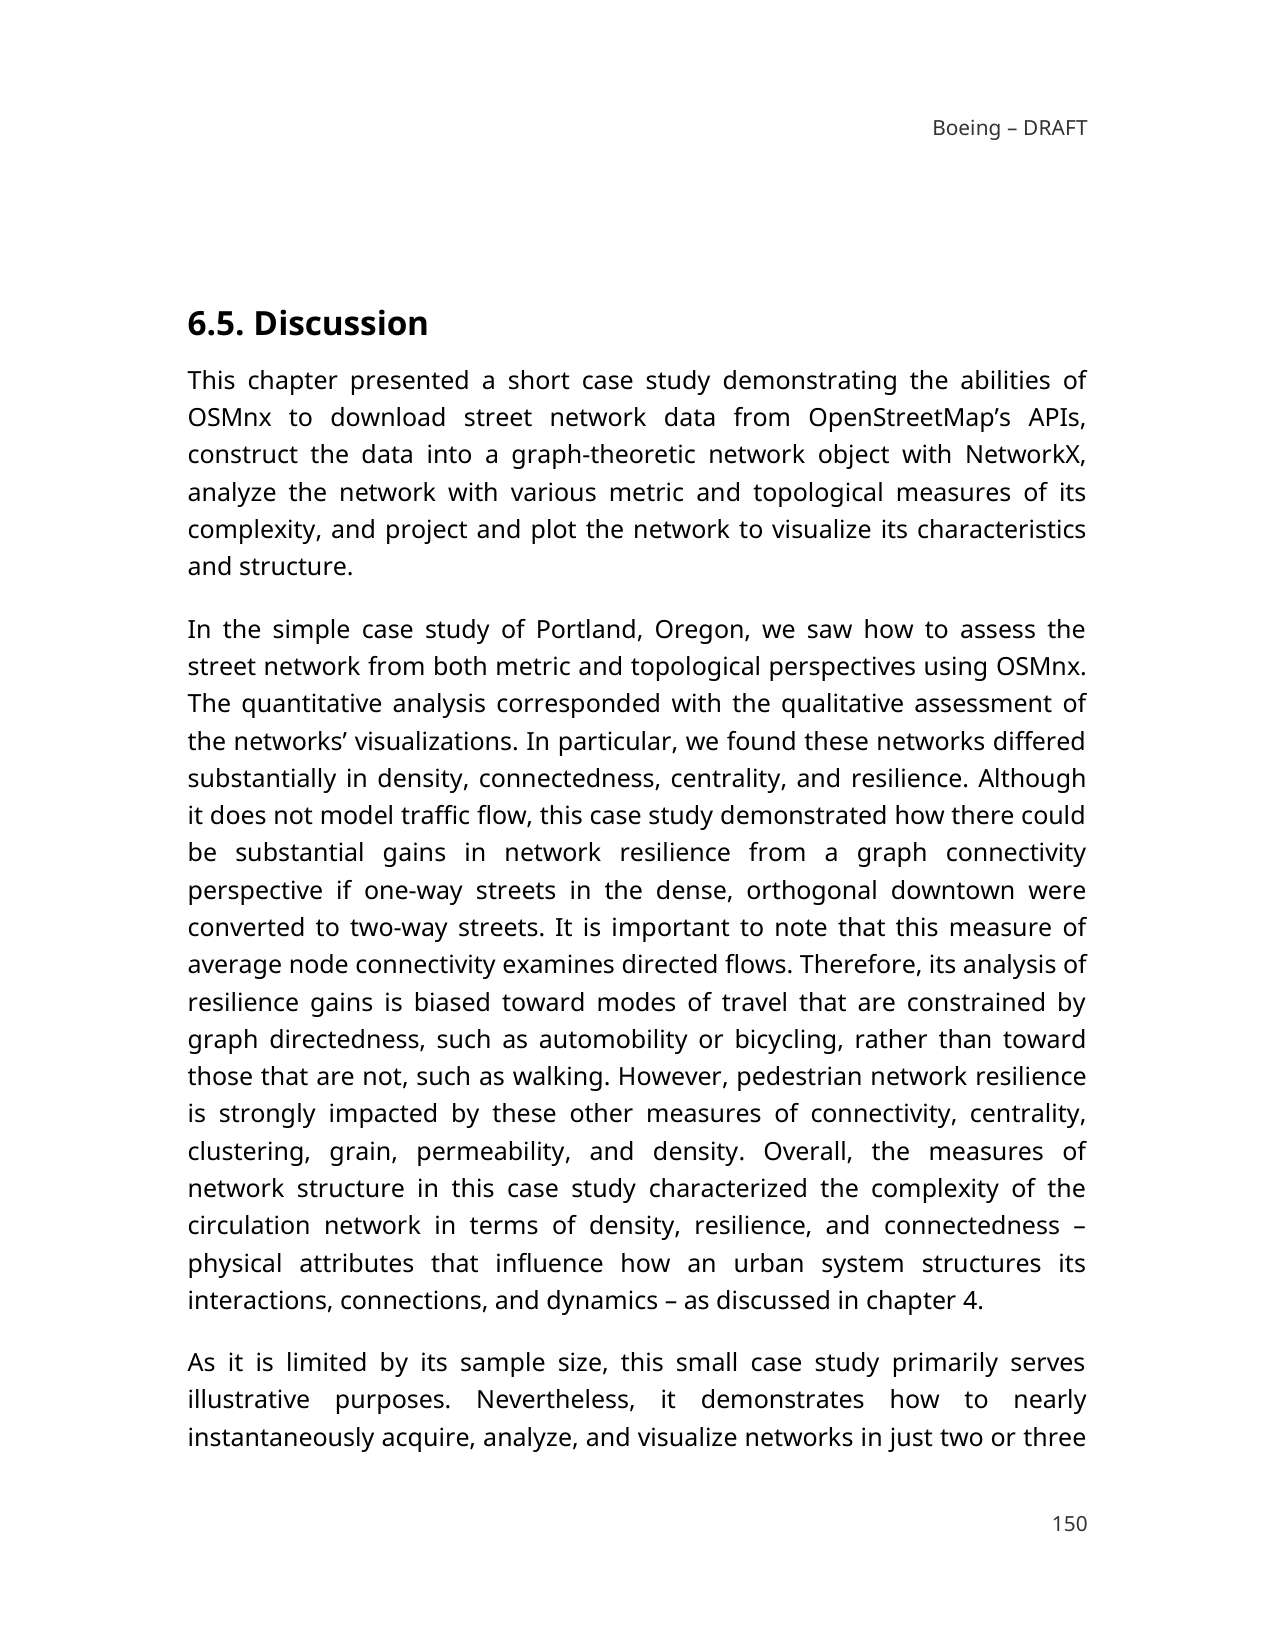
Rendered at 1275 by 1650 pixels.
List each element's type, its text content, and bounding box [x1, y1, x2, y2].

text In the simple case study of Portland, Oregon, we saw how to assess the street network from both metric and topological perspectives using OSMnx. The quantitative analysis corresponded with the qualitative assessment of the networks’ visualizations. In particular, we found these networks differed substantially in density, connectedness, centrality, and resilience. Although it does not model traffic flow, this case study demonstrated how there could be substantial gains in network resilience from a graph connectivity perspective if one-way streets in the dense, orthogonal downtown were converted to two-way streets. It is important to note that this measure of average node connectivity examines directed flows. Therefore, its analysis of resilience gains is biased toward modes of travel that are constrained by graph directedness, such as automobility or bicycling, rather than toward those that are not, such as walking. However, pedestrian network resilience is strongly impacted by these other measures of connectivity, centrality, clustering, grain, permeability, and density. Overall, the measures of network structure in this case study characterized the complexity of the circulation network in terms of density, resilience, and connectedness – physical attributes that influence how an urban system structures its interactions, connections, and dynamics – as discussed in chapter 4. [187, 612, 1087, 1317]
text This chapter presented a short case study demonstrating the abilities of OSMnx to download street network data from OpenStreetMap’s APIs, construct the data into a graph-theoretic network object with NetworkX, analyze the network with various metric and topological measures of its complexity, and project and plot the network to visualize its characteristics and structure. [187, 363, 1087, 583]
subtitle Discussion [187, 300, 1087, 346]
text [187, 1345, 1087, 1454]
